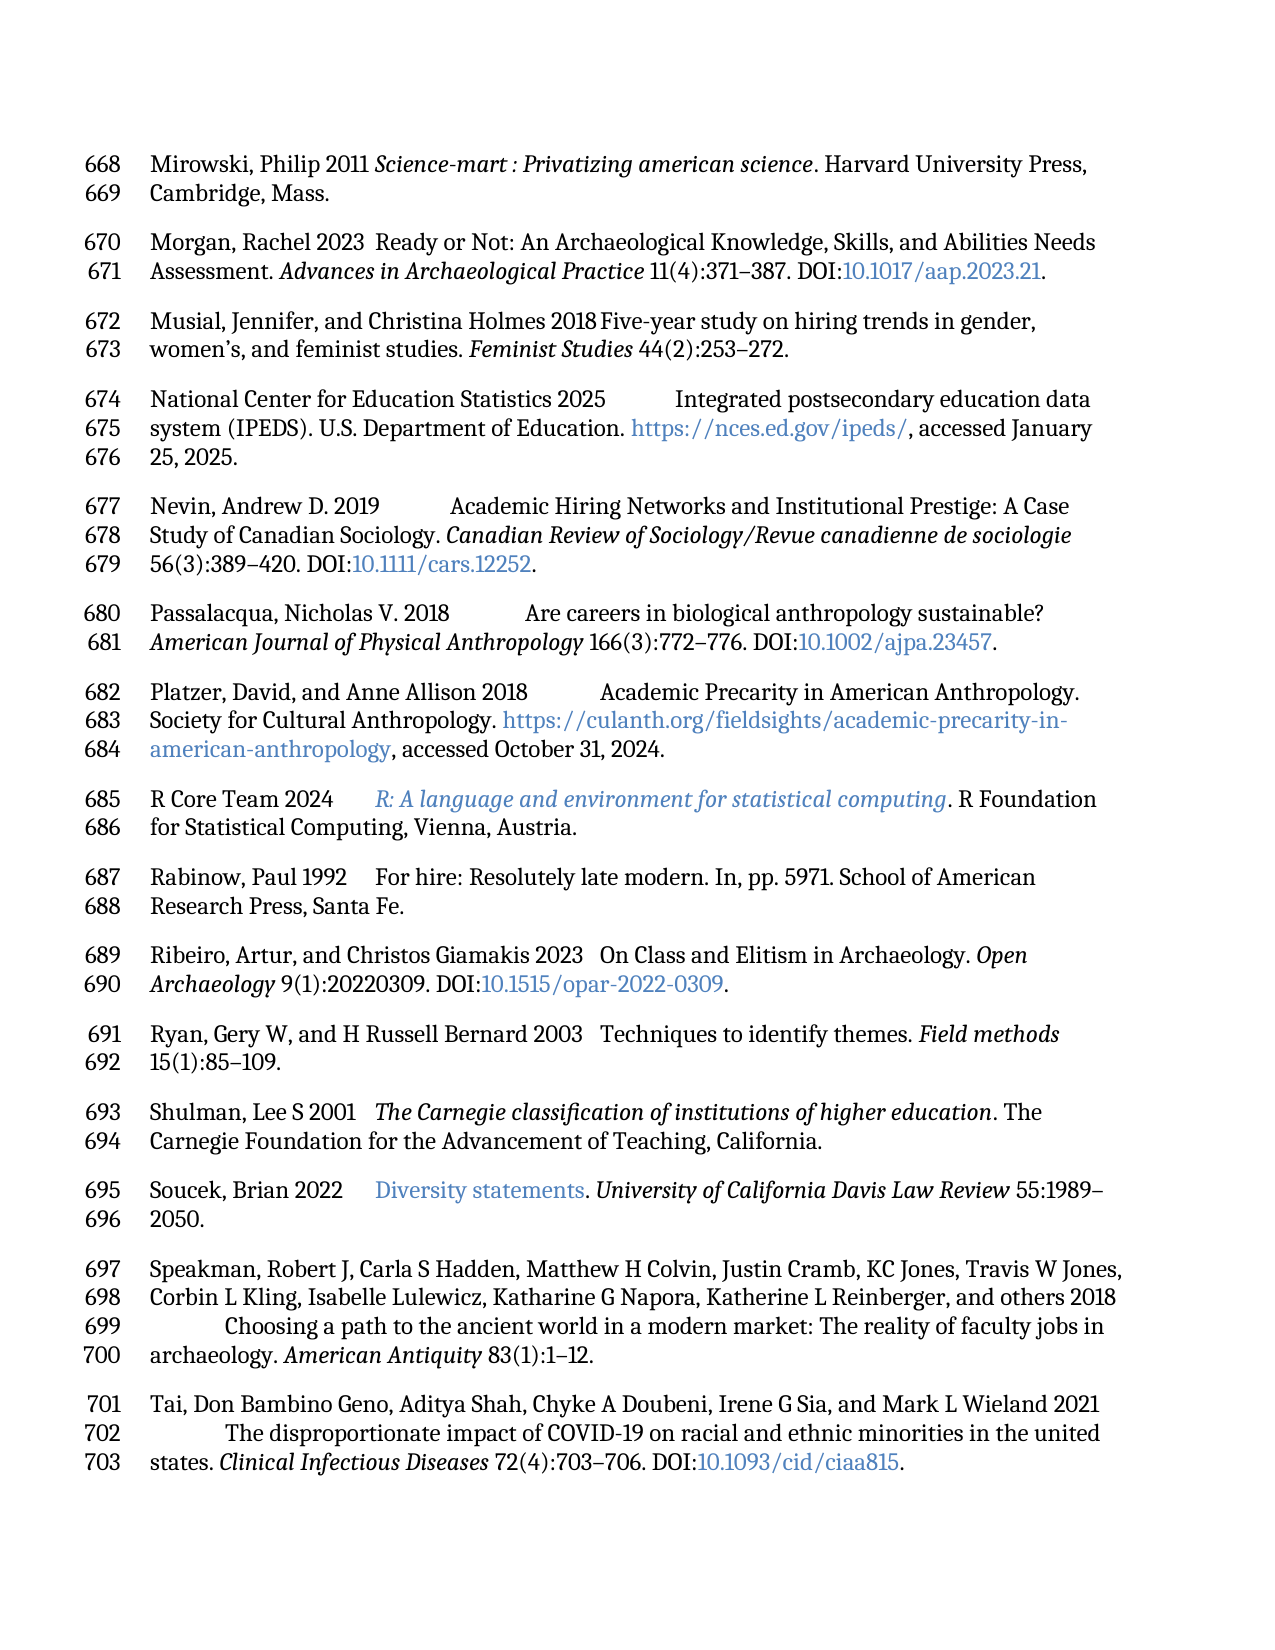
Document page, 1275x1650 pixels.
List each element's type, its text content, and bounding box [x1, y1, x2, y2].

text R Core Team 2024 R: A language and environment for statistical computing. R Foundation for Statistical Computing, Vienna, Austria. [150, 784, 1125, 842]
text Ryan, Gery W, and H Russell Bernard 2003 Techniques to identify themes. Field methods 15(1):85–109. [150, 1019, 1125, 1077]
text Morgan, Rachel 2023 Ready or Not: An Archaeological Knowledge, Skills, and Abilities Needs Assessment. Advances in Archaeological Practice 11(4):371–387. DOI:10.1017/aap.2023.21. [150, 228, 1125, 286]
text Musial, Jennifer, and Christina Holmes 2018 Five-year study on hiring trends in gender, women’s, and feminist studies. Feminist Studies 44(2):253–272. [150, 307, 1125, 364]
text Soucek, Brian 2022 Diversity statements. University of California Davis Law Review 55:1989–2050. [150, 1176, 1125, 1234]
text Passalacqua, Nicholas V. 2018 Are careers in biological anthropology sustainable? American Journal of Physical Anthropology 166(3):772–776. DOI:10.1002/ajpa.23457. [150, 599, 1125, 657]
text Rabinow, Paul 1992 For hire: Resolutely late modern. In, pp. 5971. School of American Research Press, Santa Fe. [150, 863, 1125, 920]
text Nevin, Andrew D. 2019 Academic Hiring Networks and Institutional Prestige: A Case Study of Canadian Sociology. Canadian Review of Sociology/Revue canadienne de sociologie 56(3):389–420. DOI:10.1111/cars.12252. [150, 492, 1125, 578]
text Mirowski, Philip 2011 Science-mart : Privatizing american science. Harvard University Press, Cambridge, Mass. [150, 150, 1125, 207]
text Speakman, Robert J, Carla S Hadden, Matthew H Colvin, Justin Cramb, KC Jones, Travis W Jones, Corbin L Kling, Isabelle Lulewicz, Katharine G Napora, Katherine L Reinberger, and others 2018 Choosing a path to the ancient world in a modern market: The reality of faculty jobs in archaeology. American Antiquity 83(1):1–12. [150, 1254, 1125, 1369]
text National Center for Education Statistics 2025 Integrated postsecondary education data system (IPEDS). U.S. Department of Education. https://nces.ed.gov/ipeds/, accessed January 25, 2025. [150, 385, 1125, 471]
text Ribeiro, Artur, and Christos Giamakis 2023 On Class and Elitism in Archaeology. Open Archaeology 9(1):20220309. DOI:10.1515/opar-2022-0309. [150, 941, 1125, 999]
text Tai, Don Bambino Geno, Aditya Shah, Chyke A Doubeni, Irene G Sia, and Mark L Wieland 2021 The disproportionate impact of COVID-19 on racial and ethnic minorities in the united states. Clinical Infectious Diseases 72(4):703–706. DOI:10.1093/cid/ciaa815. [150, 1390, 1125, 1477]
text Platzer, David, and Anne Allison 2018 Academic Precarity in American Anthropology. Society for Cultural Anthropology. https://culanth.org/fieldsights/academic-precarity-in-american-anthropology, accessed October 31, 2024. [150, 677, 1125, 764]
text Shulman, Lee S 2001 The Carnegie classification of institutions of higher education. The Carnegie Foundation for the Advancement of Teaching, California. [150, 1098, 1125, 1155]
